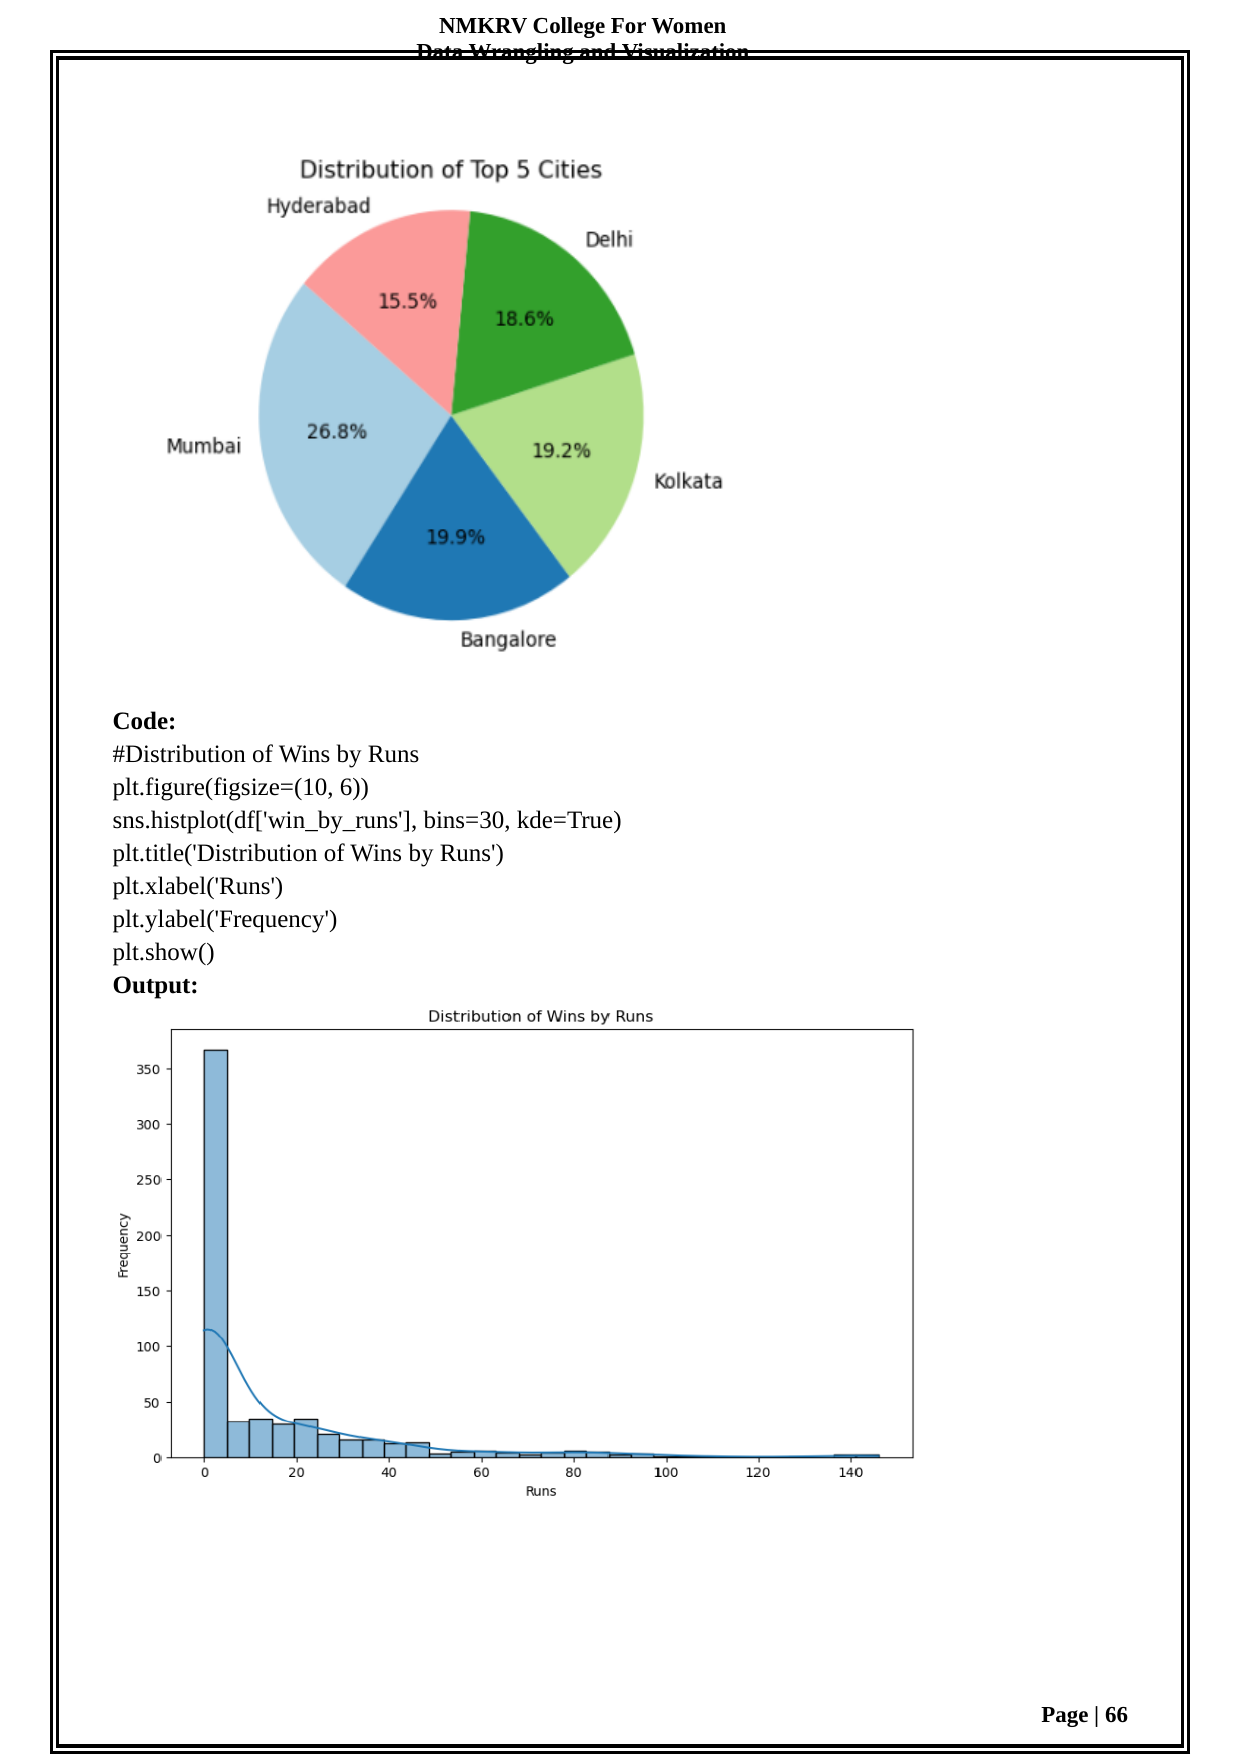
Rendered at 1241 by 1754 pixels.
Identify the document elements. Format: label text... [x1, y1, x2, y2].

picture [112, 150, 799, 669]
text plt.show() [112, 937, 1128, 966]
text plt.ylabel('Frequency') [112, 904, 1128, 933]
picture [112, 1003, 955, 1506]
text sns.histplot(df['win_by_runs'], bins=30, kde=True) [112, 805, 1128, 834]
text plt.figure(figsize=(10, 6)) [112, 772, 1128, 801]
text plt.title('Distribution of Wins by Runs') [112, 838, 1128, 867]
text #Distribution of Wins by Runs [112, 739, 1128, 768]
text plt.xlabel('Runs') [112, 871, 1128, 900]
text Code: [112, 706, 1128, 734]
text Output: [112, 970, 1128, 999]
